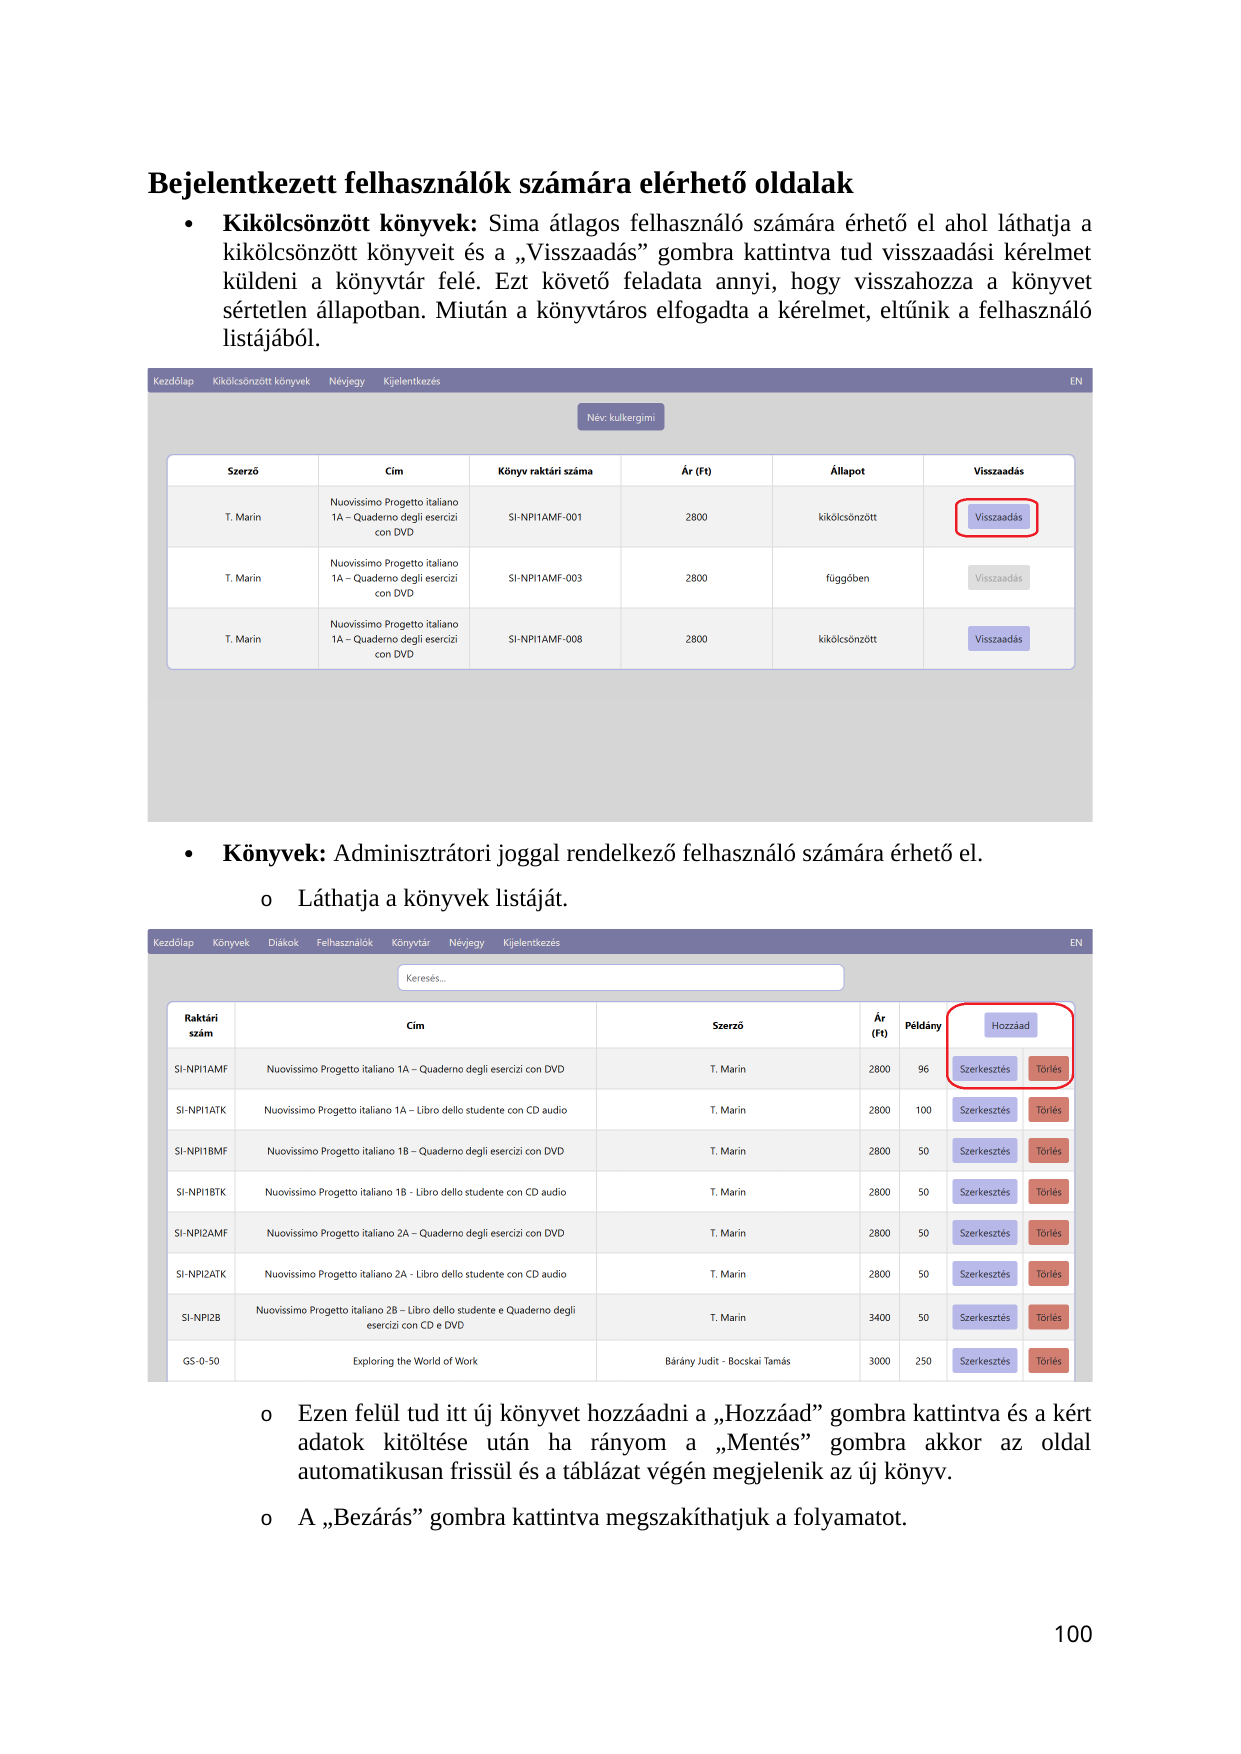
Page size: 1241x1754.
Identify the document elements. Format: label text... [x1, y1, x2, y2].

list Kikölcsönzött könyvek: Sima átlagos felhasználó számára érhető el ahol láthatja a kikölcsönzött könyveit és a „Visszaadás” gombra kattintva tud visszaadási kérelmet küldeni a könyvtár felé. Ezt követő feladata annyi, hogy visszahozza a könyvet sértetlen állapotban. Miután a könyvtáros elfogadta a kérelmet, eltűnik a felhasználó listájából. [185, 208, 1093, 352]
list Láthatja a könyvek listáját. [260, 883, 1093, 913]
picture [147, 368, 1093, 822]
list Könyvek: Adminisztrátori joggal rendelkező felhasználó számára érhető el. [185, 838, 1093, 867]
subtitle Bejelentkezett felhasználók számára elérhető oldalak [148, 164, 1093, 200]
picture [147, 929, 1093, 1382]
list Ezen felül tud itt új könyvet hozzáadni a „Hozzáad” gombra kattintva és a kért adatok kitöltése után ha rányom a „Mentés” gombra akkor az oldal automatikusan frissül és a táblázat végén megjelenik az új könyv. [260, 1398, 1093, 1485]
list A „Bezárás” gombra kattintva megszakíthatjuk a folyamatot. [260, 1502, 1093, 1531]
